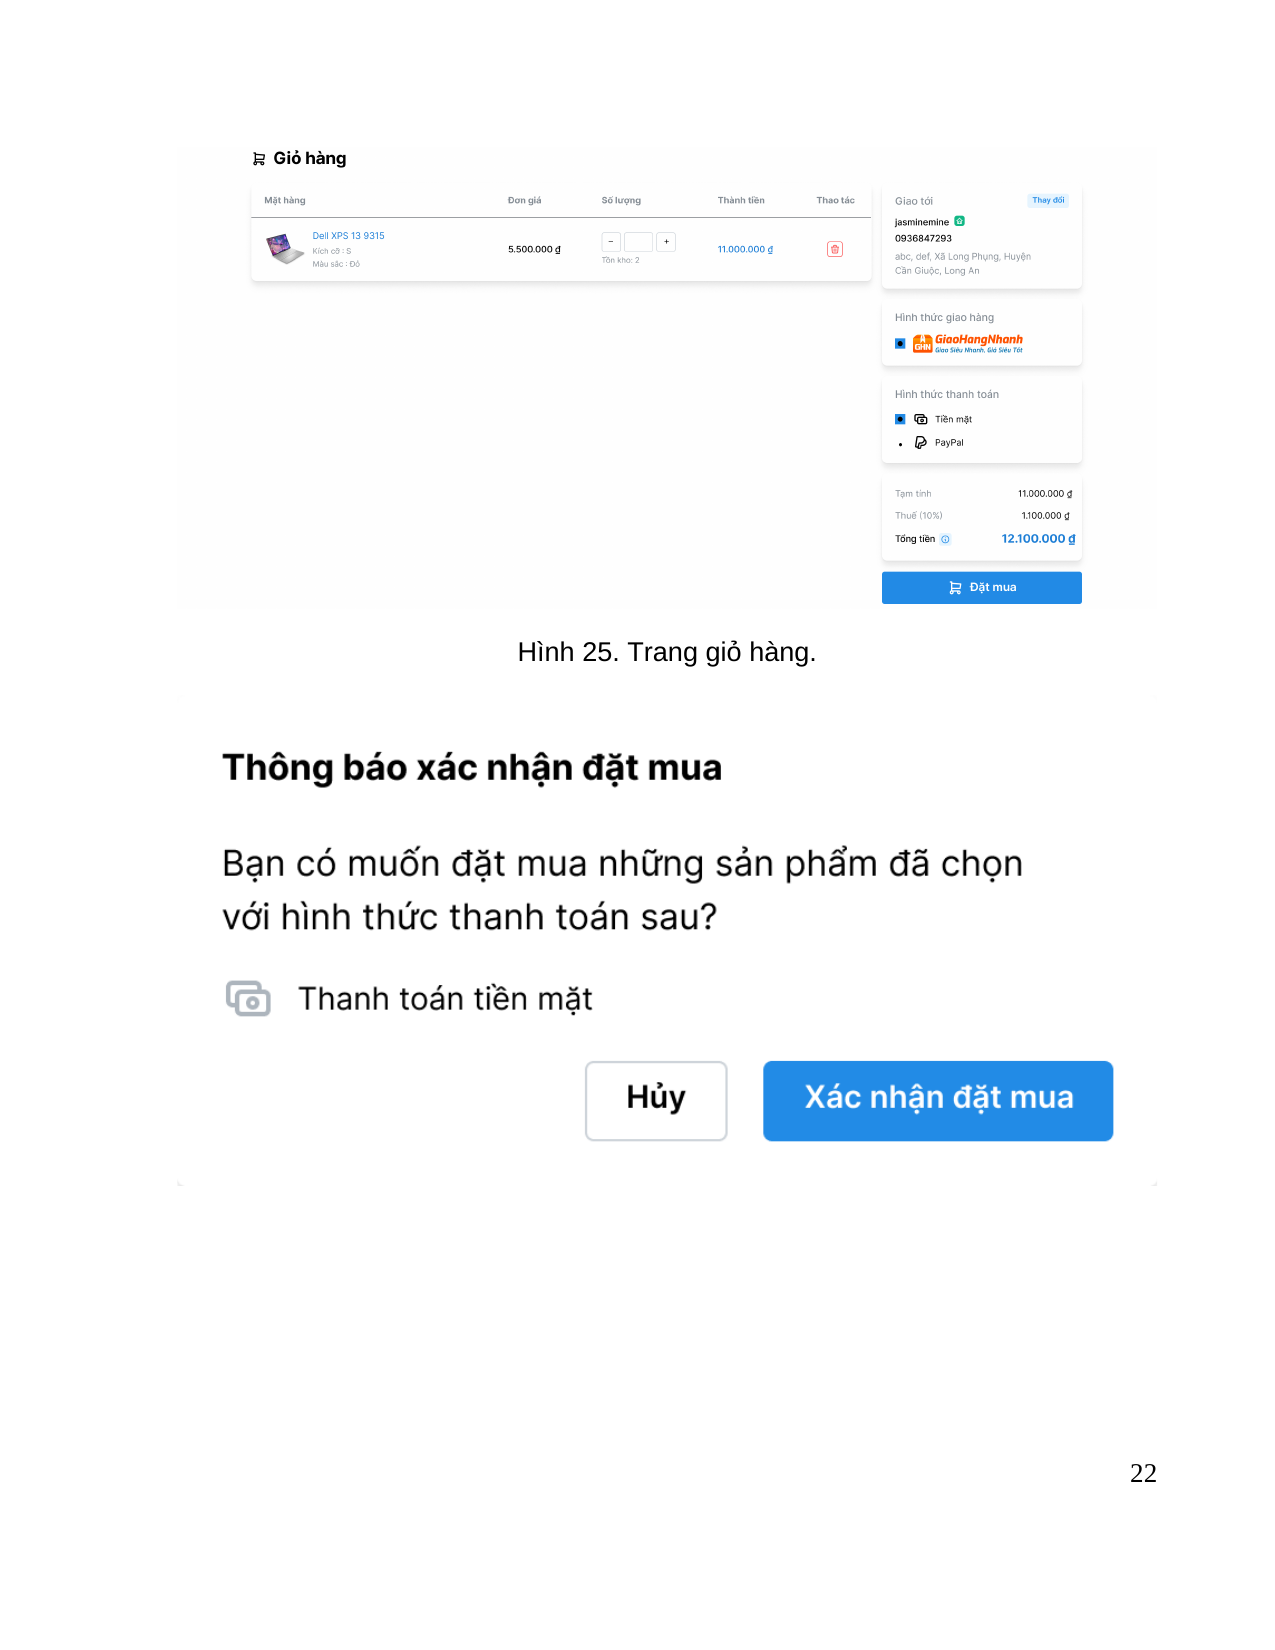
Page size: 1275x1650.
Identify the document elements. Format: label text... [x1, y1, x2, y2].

text Hình 25. Trang giỏ hàng. [177, 636, 1157, 668]
picture [177, 695, 1158, 1186]
picture [177, 147, 1158, 609]
